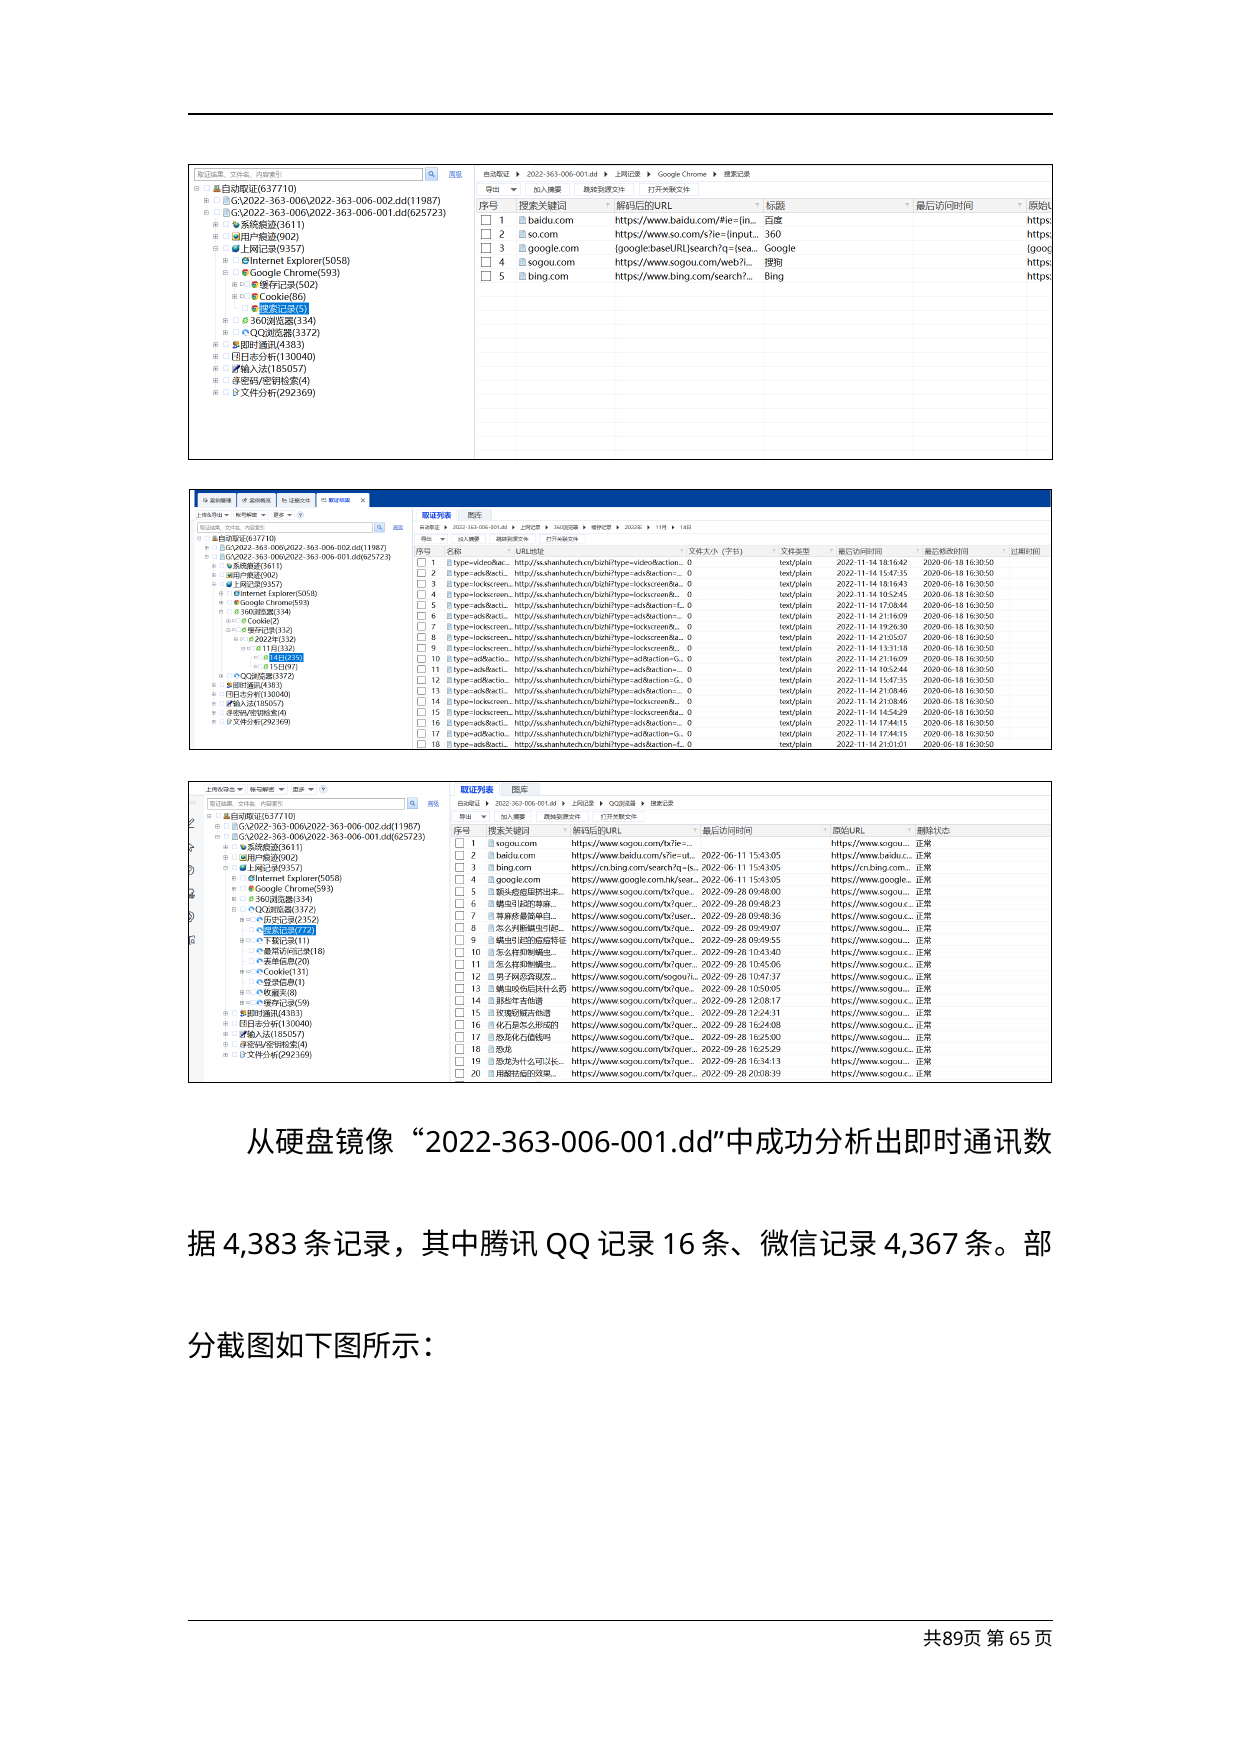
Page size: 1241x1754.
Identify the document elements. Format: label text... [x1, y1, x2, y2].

picture [189, 165, 1052, 459]
picture [190, 490, 1051, 749]
picture [189, 782, 1051, 1082]
text 从硬盘镜像“2022-363-006-001.dd”中成功分析出即时通讯数据4,383条记录，其中腾讯QQ记录16条、微信记录4,367条。部分截图如下图所示： [187, 1106, 1053, 1378]
